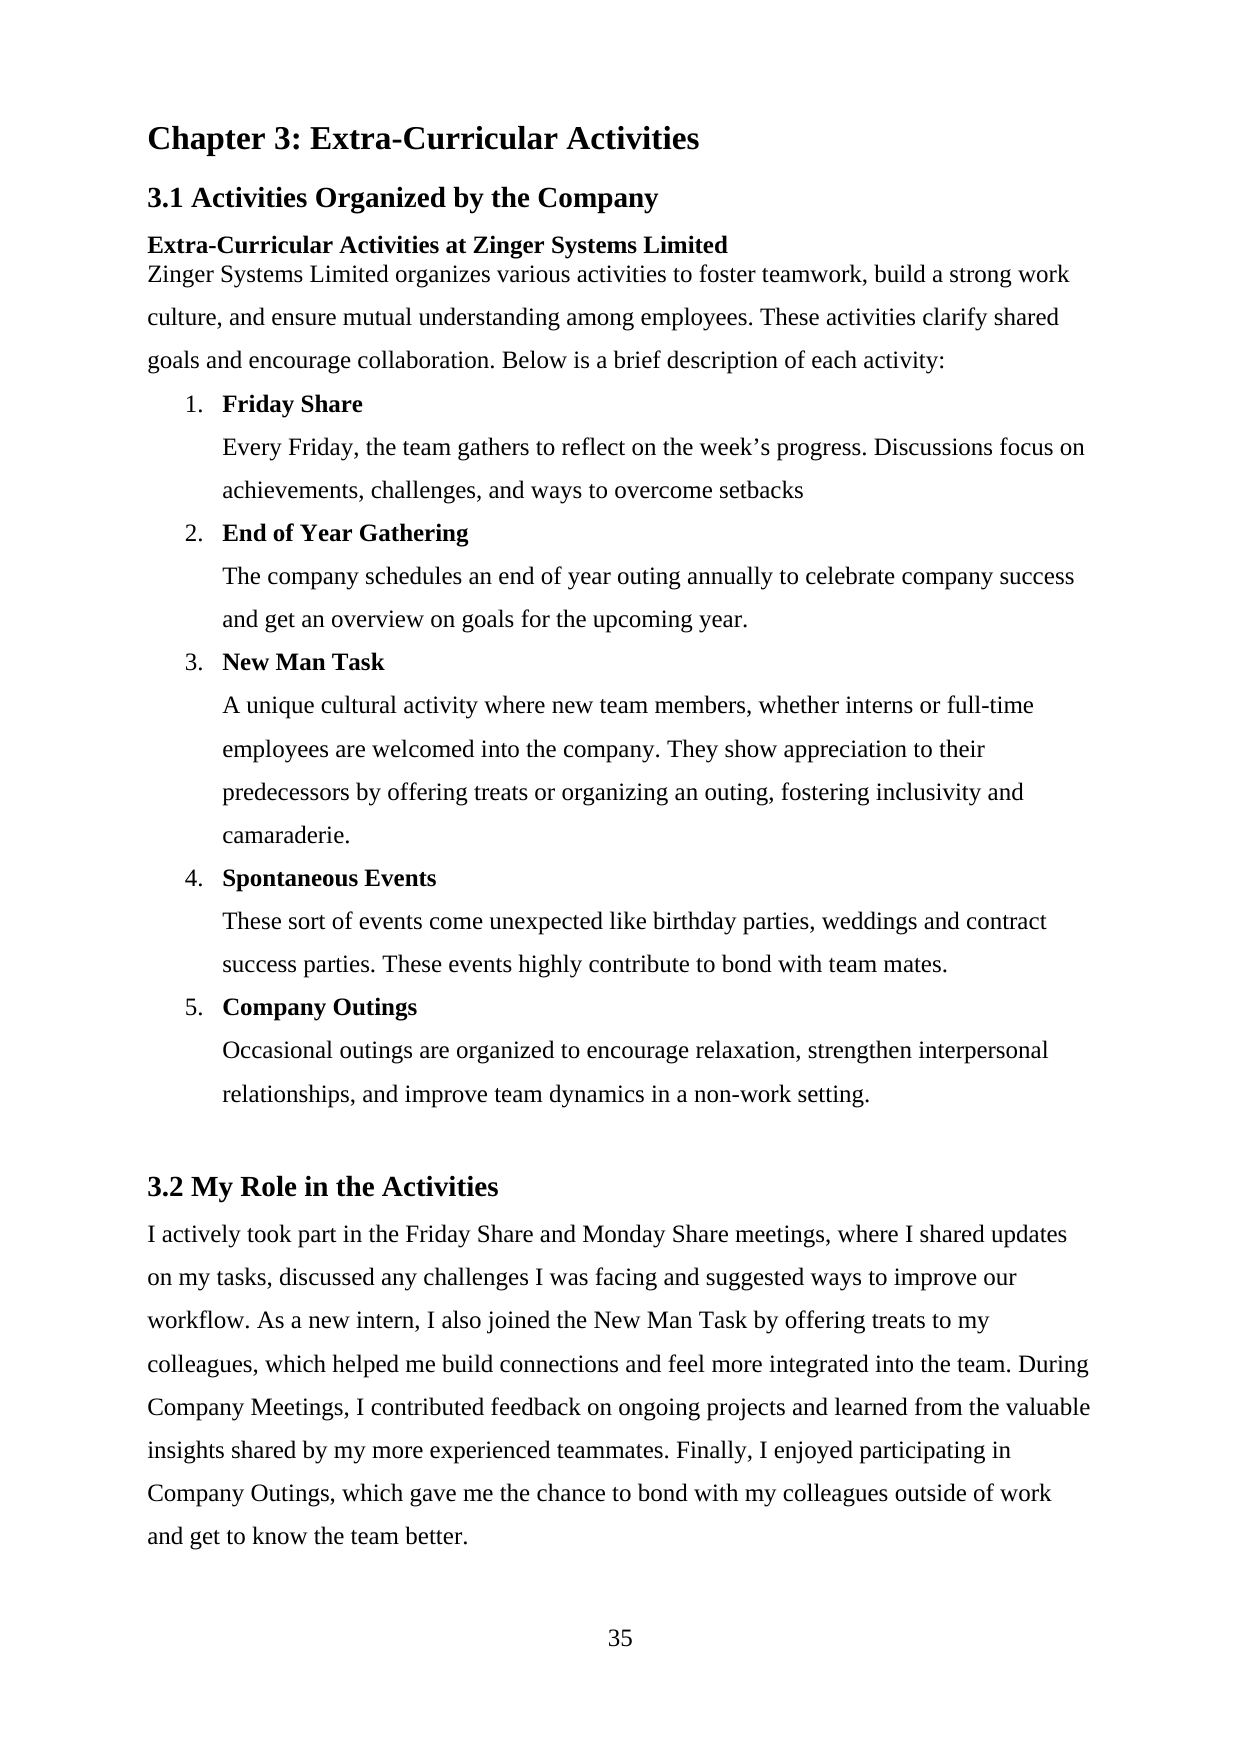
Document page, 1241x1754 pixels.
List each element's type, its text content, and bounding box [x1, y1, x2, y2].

subtitle 3.1 Activities Organized by the Company [147, 180, 1093, 214]
subtitle Chapter 3: Extra-Curricular Activities [147, 118, 1093, 157]
list Friday Share Every Friday, the team gathers to reflect on the week’s progress. Discussions focus on achievements, challenges, and ways to overcome setbacks [184, 389, 1093, 504]
list End of Year Gathering The company schedules an end of year outing annually to celebrate company success and get an overview on goals for the upcoming year. [184, 518, 1093, 633]
text I actively took part in the Friday Share and Monday Share meetings, where I shared updates on my tasks, discussed any challenges I was facing and suggested ways to improve our workflow. As a new intern, I also joined the New Man Task by offering treats to my colleagues, which helped me build connections and feel more integrated into the team. During Company Meetings, I contributed feedback on ongoing projects and learned from the valuable insights shared by my more experienced teammates. Finally, I enjoyed participating in Company Outings, which gave me the chance to bond with my colleagues outside of work and get to know the team better. [147, 1219, 1093, 1550]
subtitle 3.2 My Role in the Activities [147, 1169, 1093, 1203]
text Extra-Curricular Activities at Zinger Systems Limited [147, 231, 1093, 259]
list New Man Task A unique cultural activity where new team members, whether interns or full-time employees are welcomed into the company. They show appreciation to their predecessors by offering treats or organizing an outing, fostering inclusivity and camaraderie. [184, 647, 1093, 849]
list Company Outings Occasional outings are organized to encourage relaxation, strengthen interpersonal relationships, and improve team dynamics in a non-work setting. [184, 992, 1093, 1107]
text Zinger Systems Limited organizes various activities to foster teamwork, build a strong work culture, and ensure mutual understanding among employees. These activities clarify shared goals and encourage collaboration. Below is a brief description of each activity: [147, 259, 1093, 374]
list Spontaneous Events These sort of events come unexpected like birthday parties, weddings and contract success parties. These events highly contribute to bond with team mates. [184, 863, 1093, 978]
